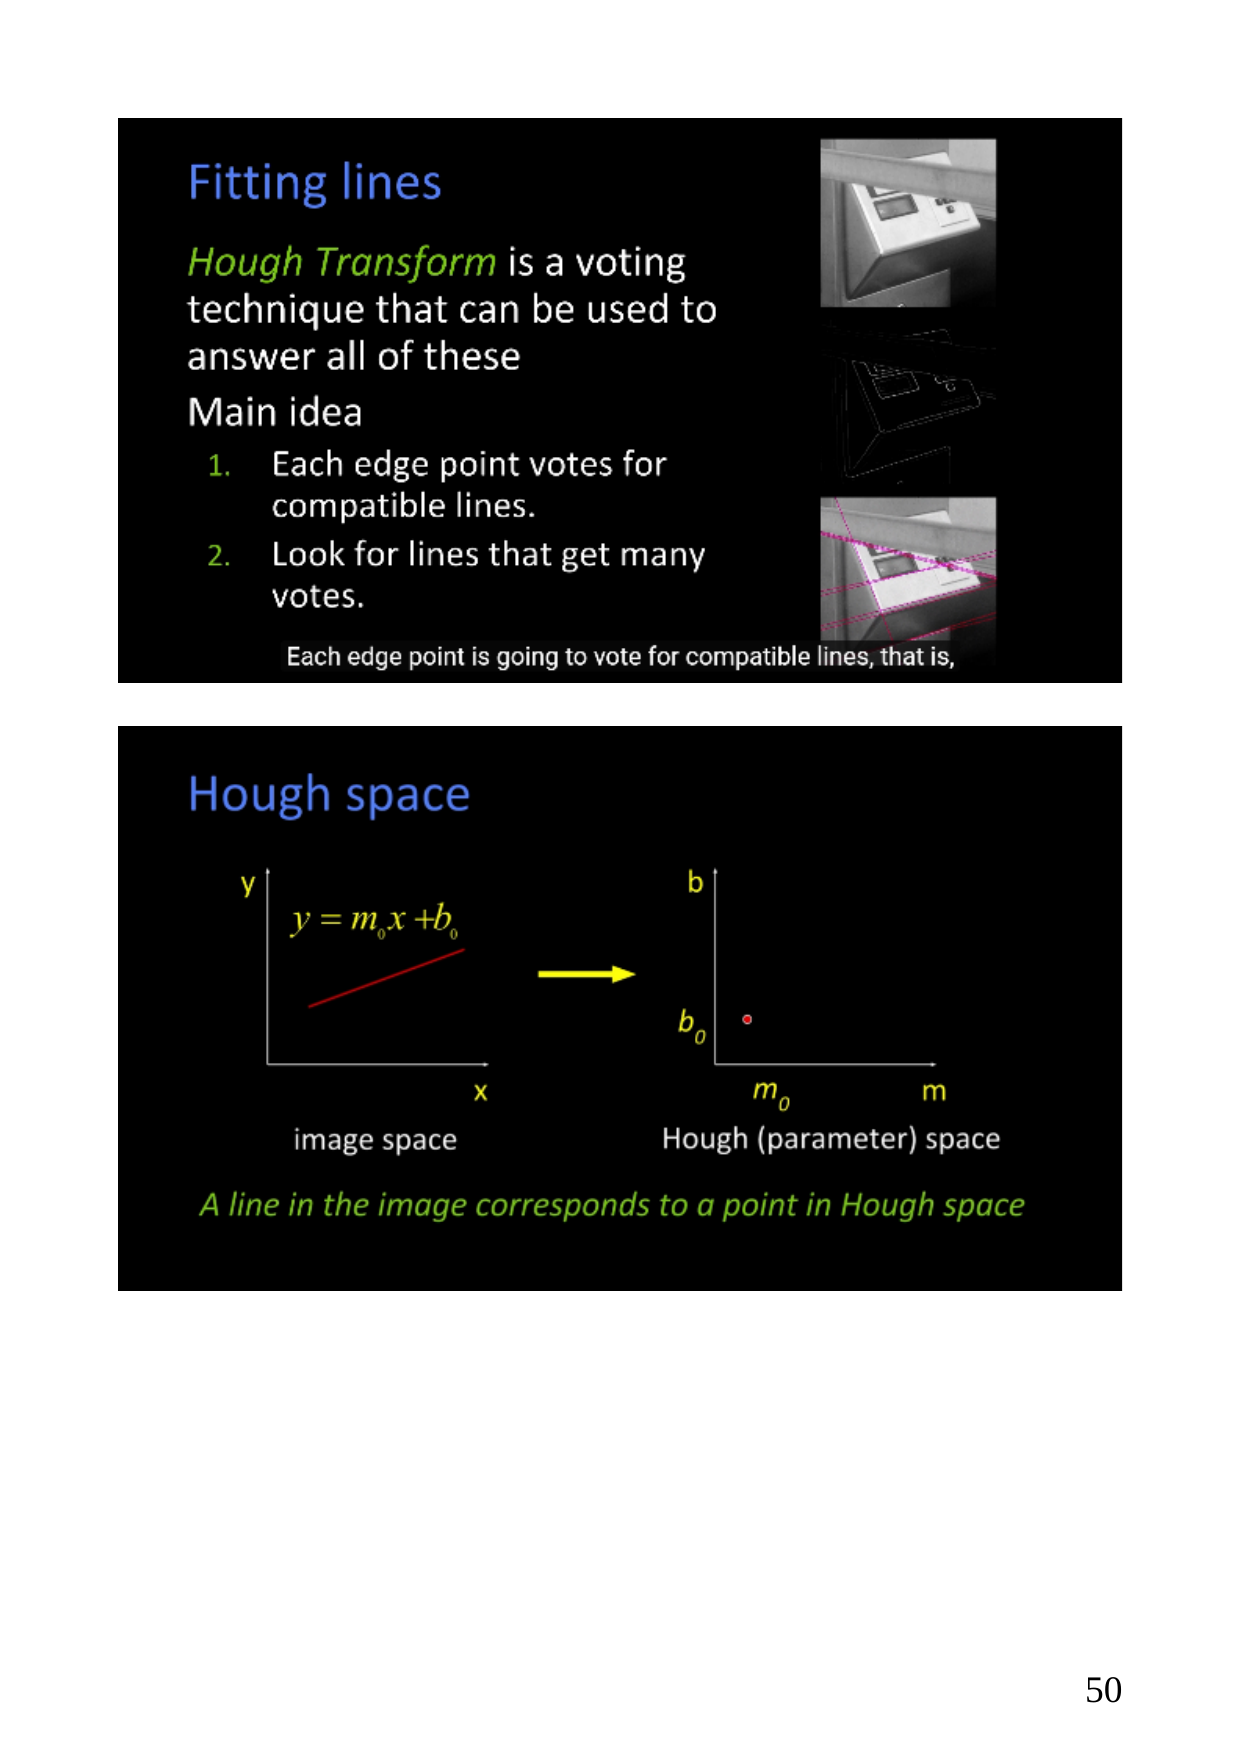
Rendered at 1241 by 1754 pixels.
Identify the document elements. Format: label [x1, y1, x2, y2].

picture [118, 726, 1123, 1291]
picture [118, 118, 1123, 683]
